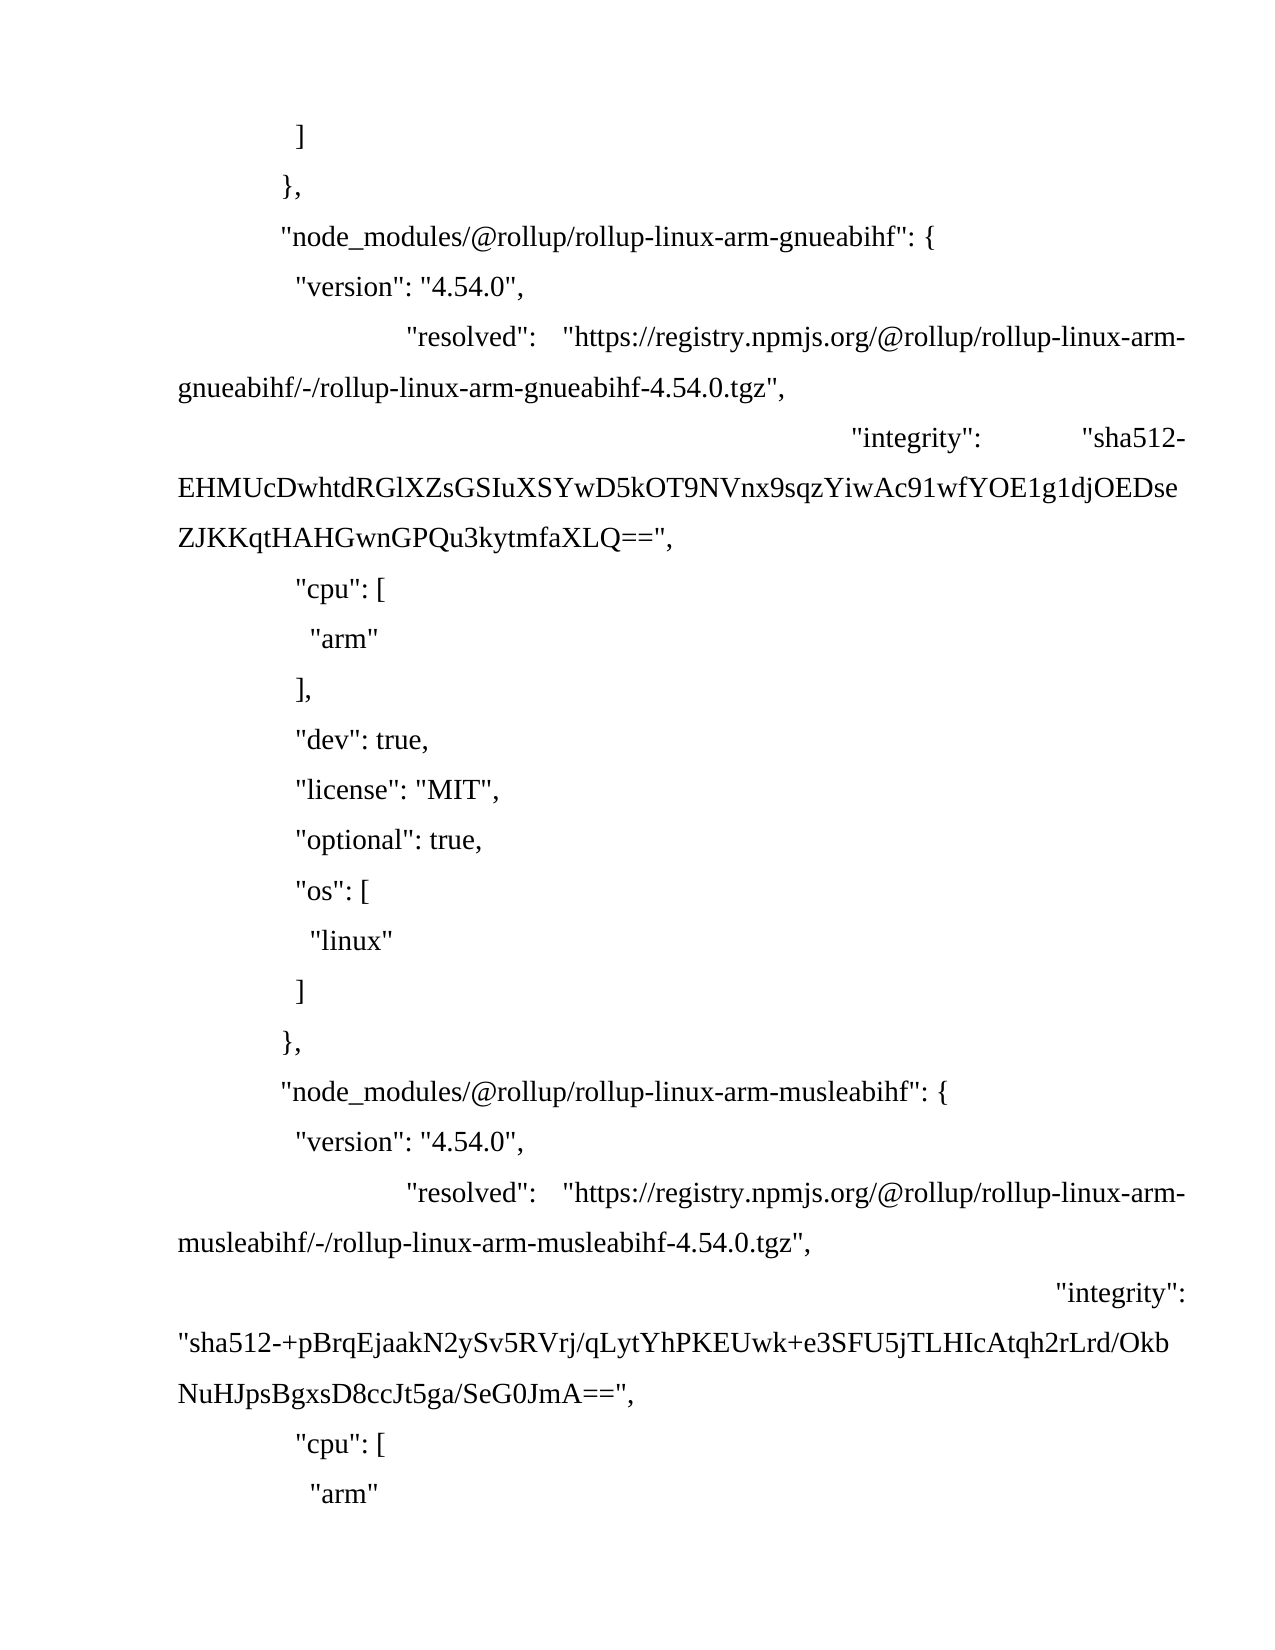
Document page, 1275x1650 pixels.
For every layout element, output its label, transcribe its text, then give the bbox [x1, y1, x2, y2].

text "version": "4.54.0", [177, 269, 1186, 303]
text ] [177, 118, 1186, 152]
text "node_modules/@rollup/rollup-linux-arm-gnueabihf": { [177, 219, 1186, 252]
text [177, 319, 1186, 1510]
text }, [177, 168, 1186, 202]
